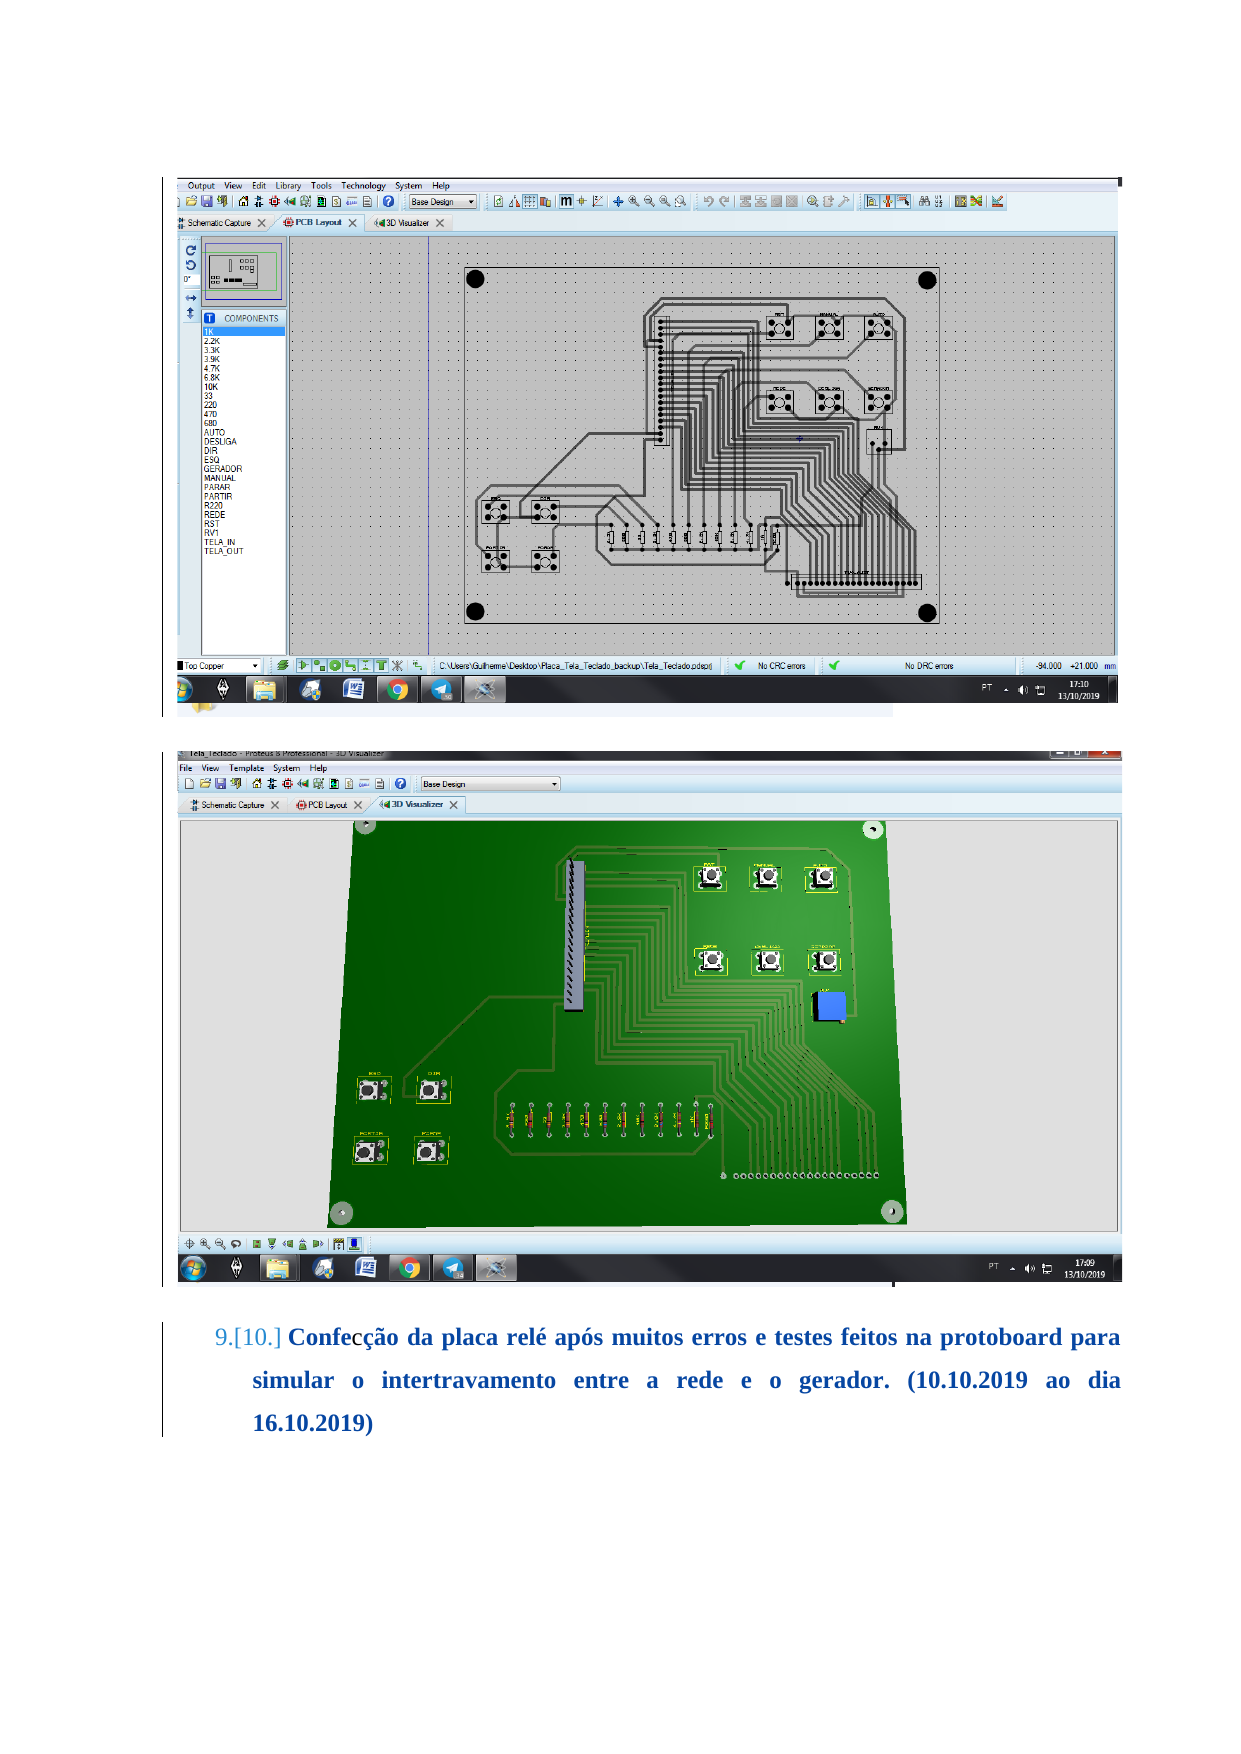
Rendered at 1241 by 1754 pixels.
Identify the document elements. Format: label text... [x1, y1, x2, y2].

picture [177, 177, 1123, 717]
list Confecção da placa relé após muitos erros e testes feitos na protoboard para simular o intertravamento entre a rede e o gerador. (10.10.2019 ao dia 16.10.2019) [215, 1322, 1122, 1437]
picture [177, 751, 1123, 1287]
